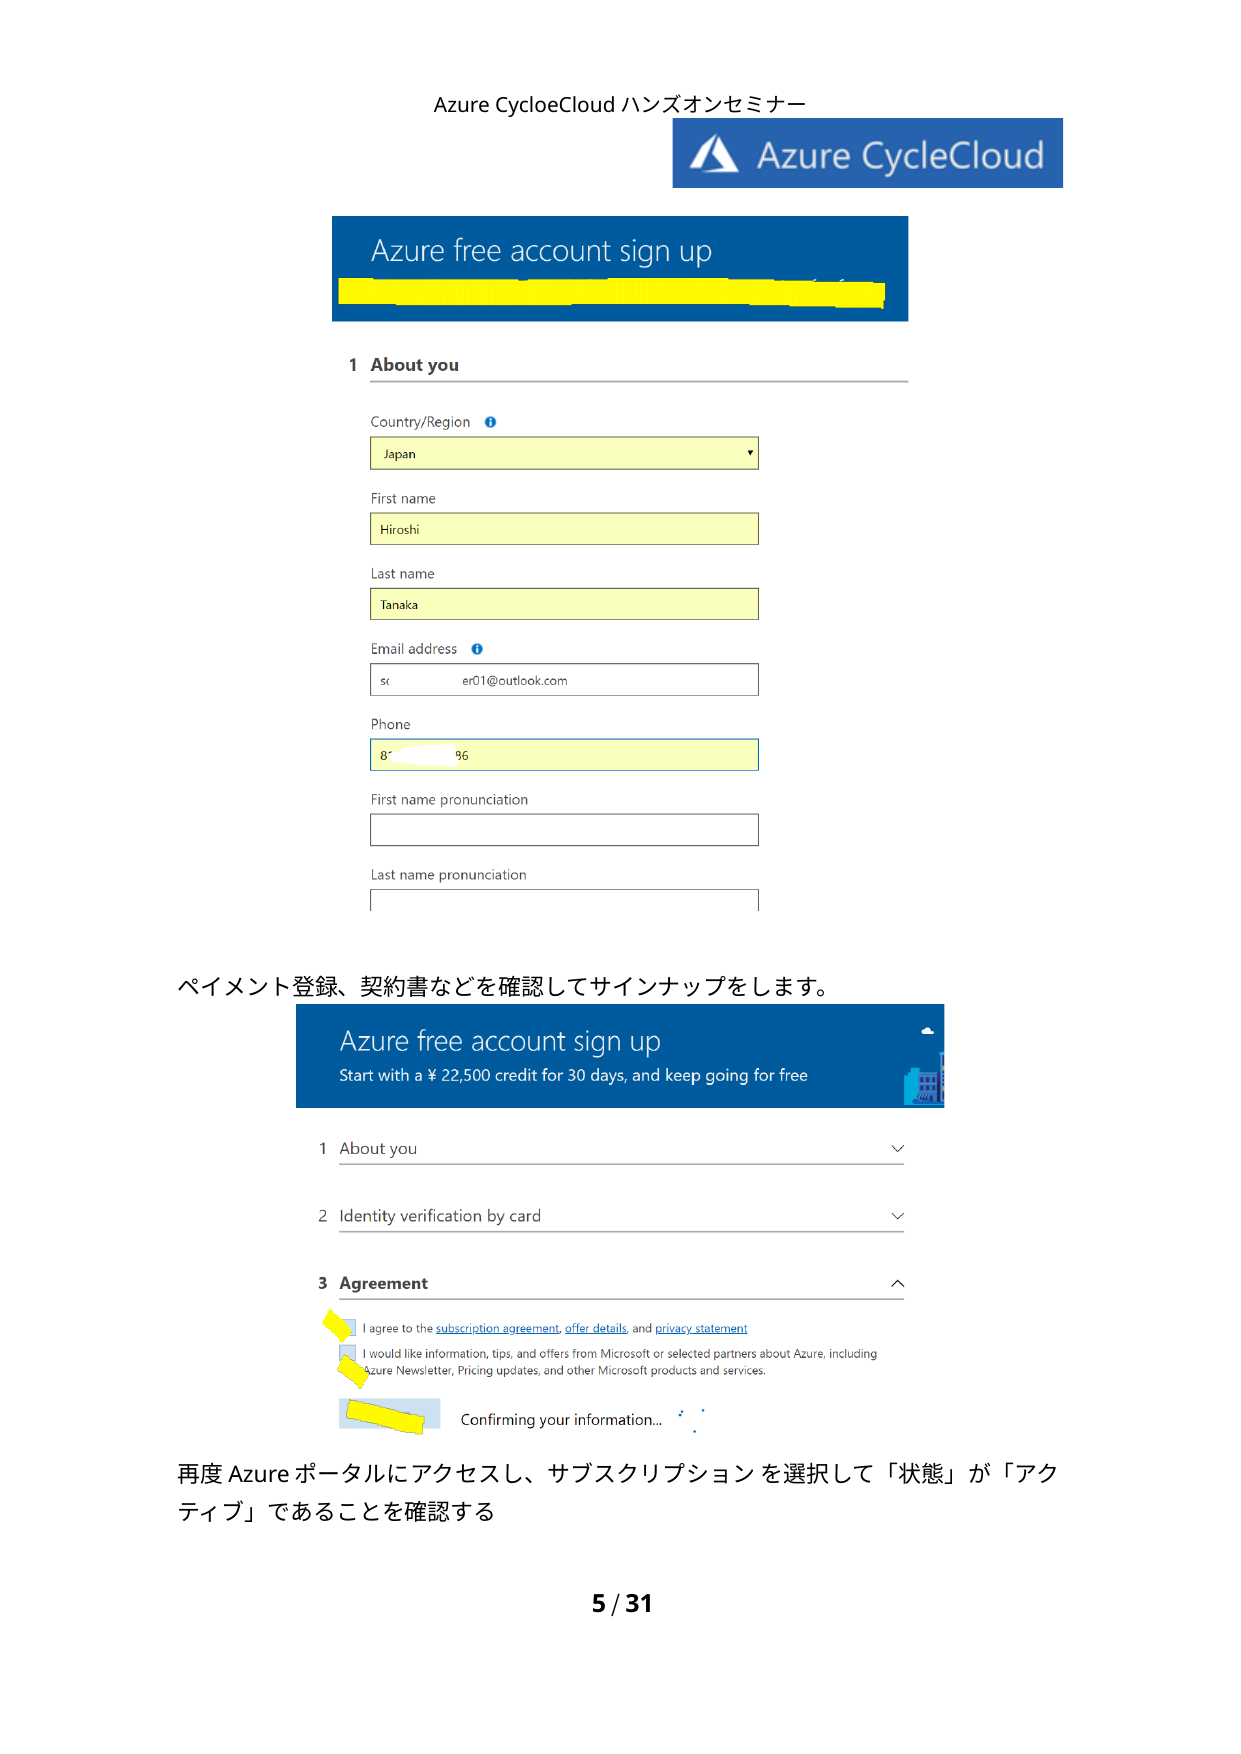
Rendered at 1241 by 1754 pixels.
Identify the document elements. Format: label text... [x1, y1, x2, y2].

picture [331, 216, 909, 911]
picture [296, 1004, 945, 1454]
text ペイメント登録、契約書などを確認してサインナップをします。 [177, 967, 1063, 1004]
picture [672, 118, 1064, 188]
text 再度Azureポータルにアクセスし、サブスクリプション を選択して「状態」が「アクティブ」であることを確認する [177, 1454, 1063, 1529]
